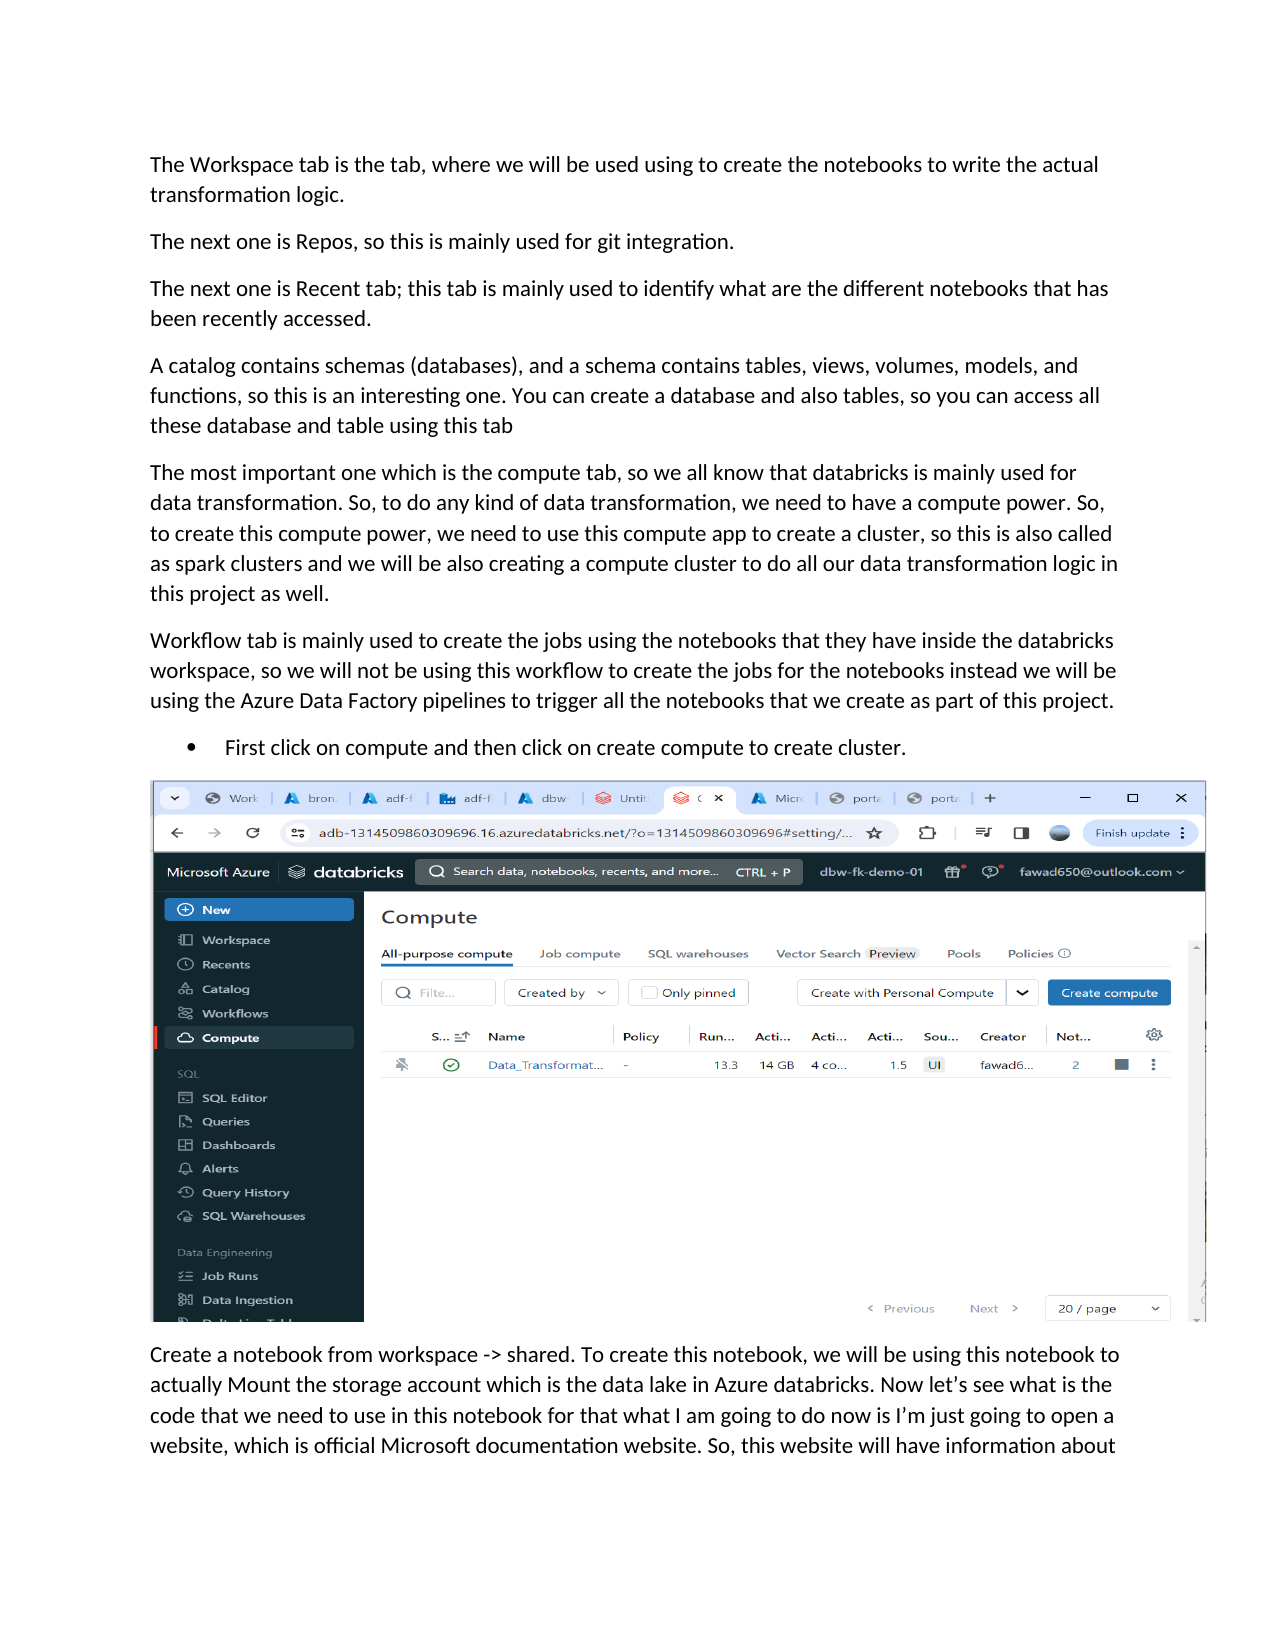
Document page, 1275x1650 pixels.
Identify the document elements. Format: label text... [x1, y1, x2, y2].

text A catalog contains schemas (databases), and a schema contains tables, views, volumes, models, and functions, so this is an interesting one. You can create a database and also tables, so you can access all these database and table using this tab [150, 351, 1125, 439]
list First click on compute and then click on create compute to create cluster. [187, 733, 1125, 761]
text The next one is Repos, so this is mainly used for git integration. [150, 227, 1125, 255]
text The next one is Recent tab; this tab is mainly used to identify what are the different notebooks that has been recently accessed. [150, 274, 1125, 332]
text Workflow tab is mainly used to create the jobs using the notebooks that they have inside the databricks workspace, so we will not be using this workflow to create the jobs for the notebooks instead we will be using the Azure Data Factory pipelines to trigger all the notebooks that we create as part of this project. [150, 626, 1125, 714]
text The Workspace tab is the tab, where we will be used using to create the notebooks to write the actual transformation logic. [150, 150, 1125, 208]
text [150, 1340, 1125, 1459]
text The most important one which is the compute tab, so we all know that databricks is mainly used for data transformation. So, to do any kind of data transformation, we need to have a compute power. So, to create this compute power, we need to use this compute app to create a cluster, so this is also called as spark clusters and we will be also creating a compute cluster to do all our data transformation logic in this project as well. [150, 458, 1125, 607]
picture [150, 780, 1207, 1322]
